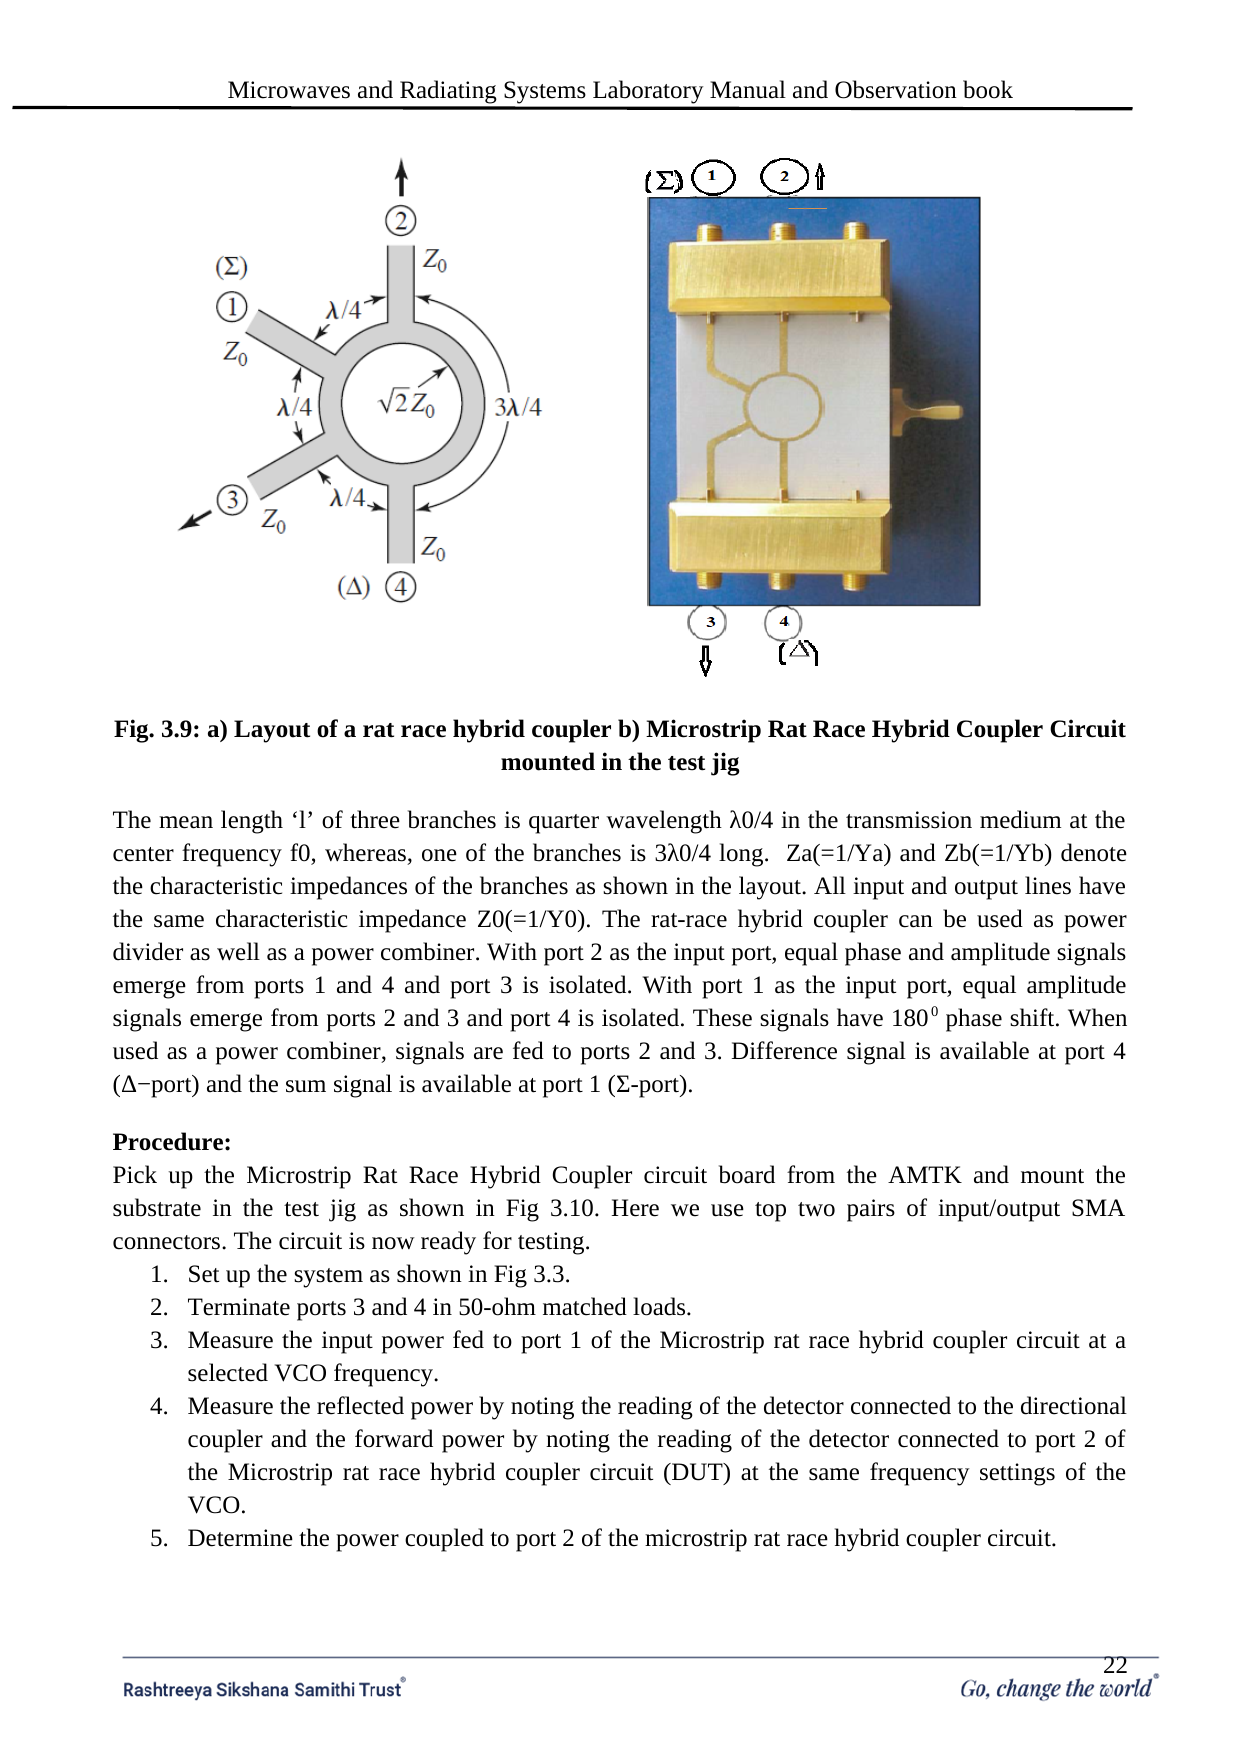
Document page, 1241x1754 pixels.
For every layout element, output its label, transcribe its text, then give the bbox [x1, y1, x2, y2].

text Fig. 3.9: a) Layout of a rat race hybrid coupler b) Microstrip Rat Race Hybrid Coupler Circuit mounted in the test jig [112, 714, 1128, 776]
list Terminate ports 3 and 4 in 50-ohm matched loads. [150, 1292, 1128, 1321]
table_header [620, 150, 1127, 714]
picture [166, 150, 567, 623]
picture [625, 150, 1002, 685]
list Measure the input power fed to port 1 of the Microstrip rat race hybrid coupler circuit at a selected VCO frequency. [150, 1325, 1128, 1387]
text The mean length ‘l’ of three branches is quarter wavelength λ0/4 in the transmission medium at the center frequency f0, whereas, one of the branches is 3λ0/4 long. Za(=1/Ya) and Zb(=1/Yb) denote the characteristic impedances of the branches as shown in the layout. All input and output lines have the same characteristic impedance Z0(=1/Y0). The rat-race hybrid coupler can be used as power divider as well as a power combiner. With port 2 as the input port, equal phase and amplitude signals emerge from ports 1 and 4 and port 3 is isolated. With port 1 as the input port, equal amplitude signals emerge from ports 2 and 3 and port 4 is isolated. These signals have 1800 phase shift. When used as a power combiner, signals are fed to ports 2 and 3. Difference signal is available at port 4 (Δ−port) and the sum signal is available at port 1 (Σ-port). [112, 805, 1128, 1098]
table_header [113, 150, 619, 714]
list Set up the system as shown in Fig 3.3. [150, 1259, 1128, 1288]
text Procedure: [112, 1127, 1128, 1156]
picture [111, 1647, 1166, 1708]
list Measure the reflected power by noting the reading of the detector connected to the directional coupler and the forward power by noting the reading of the detector connected to port 2 of the Microstrip rat race hybrid coupler circuit (DUT) at the same frequency settings of the VCO. [150, 1391, 1128, 1519]
list Determine the power coupled to port 2 of the microstrip rat race hybrid coupler circuit. [150, 1523, 1128, 1552]
text Pick up the Microstrip Rat Race Hybrid Coupler circuit board from the AMTK and mount the substrate in the test jig as shown in Fig 3.10. Here we use top two pairs of input/output SMA connectors. The circuit is now ready for testing. [112, 1160, 1128, 1255]
